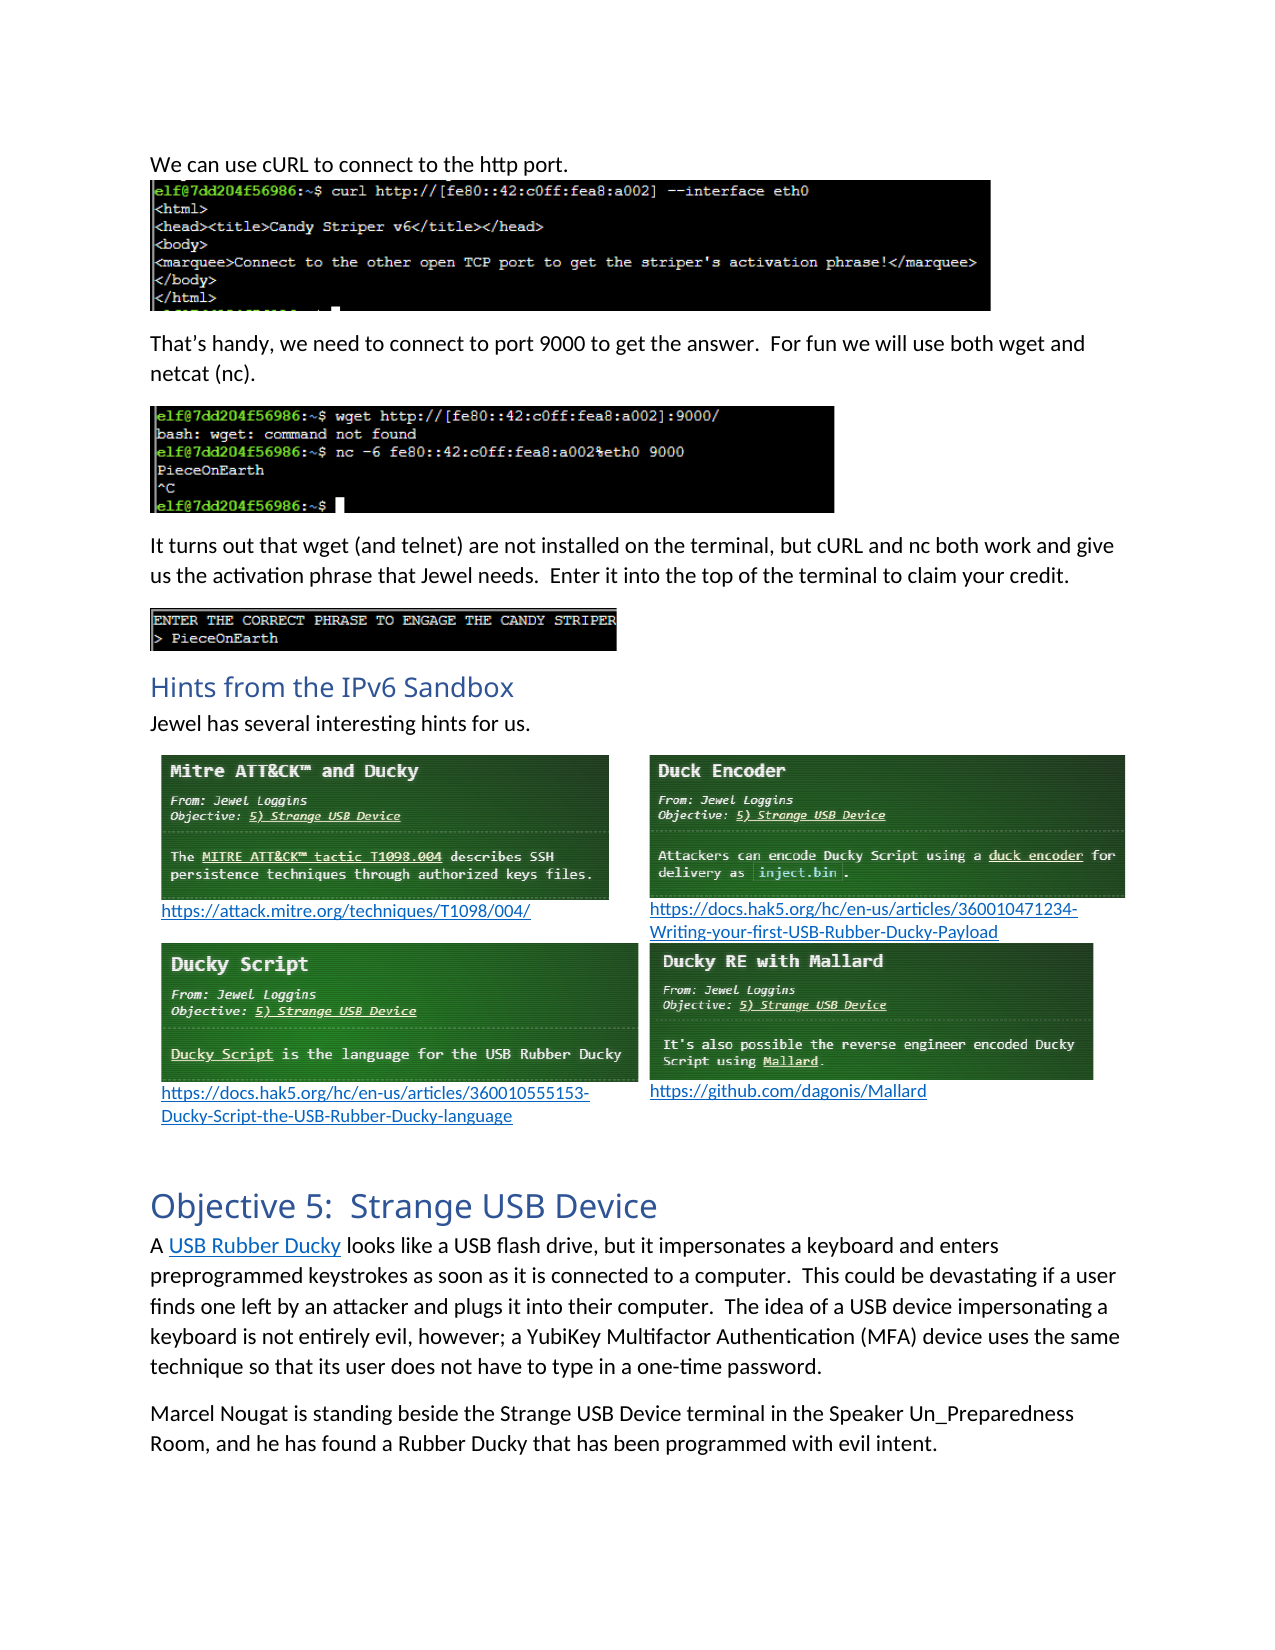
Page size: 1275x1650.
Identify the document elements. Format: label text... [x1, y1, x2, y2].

text That’s handy, we need to connect to port 9000 to get the answer. For fun we will use both wget and netcat (nc). [150, 329, 1125, 388]
picture [150, 406, 835, 513]
picture [150, 180, 991, 311]
text It turns out that wget (and telnet) are not installed on the terminal, but cURL and nc both work and give us the activation phrase that Jewel needs. Enter it into the top of the terminal to claim your credit. [150, 531, 1125, 589]
table_cell https://github.com/dagonis/Mallard [638, 943, 1125, 1127]
subtitle Objective 5: Strange USB Device [150, 1182, 1125, 1228]
table_header https://attack.mitre.org/techniques/T1098/004/ [150, 756, 638, 943]
text A USB Rubber Ducky looks like a USB flash drive, but it impersonates a keyboard and enters preprogrammed keystrokes as soon as it is connected to a computer. This could be devastating if a user finds one left by an attacker and plugs it into their computer. The idea of a USB device impersonating a keyboard is not entirely evil, however; a YubiKey Multifactor Authentication (MFA) device uses the same technique so that its user does not have to type in a one-time password. [150, 1231, 1125, 1380]
picture [649, 755, 1125, 898]
picture [161, 943, 639, 1082]
table_cell https://docs.hak5.org/hc/en-us/articles/360010555153-Ducky-Script-the-USB-Rubber-Ducky-language [150, 943, 638, 1127]
picture [161, 755, 609, 900]
text Jewel has several interesting hints for us. [150, 709, 1125, 737]
table_header https://docs.hak5.org/hc/en-us/articles/360010471234-Writing-your-first-USB-Rubber-Ducky-Payload [638, 756, 1125, 943]
text Marcel Nougat is standing beside the Strange USB Device terminal in the Speaker Un_Preparedness Room, and he has found a Rubber Ducky that has been programmed with evil intent. [150, 1399, 1125, 1457]
subtitle Hints from the IPv6 Sandbox [150, 669, 1125, 706]
picture [649, 943, 1094, 1080]
picture [150, 608, 617, 651]
